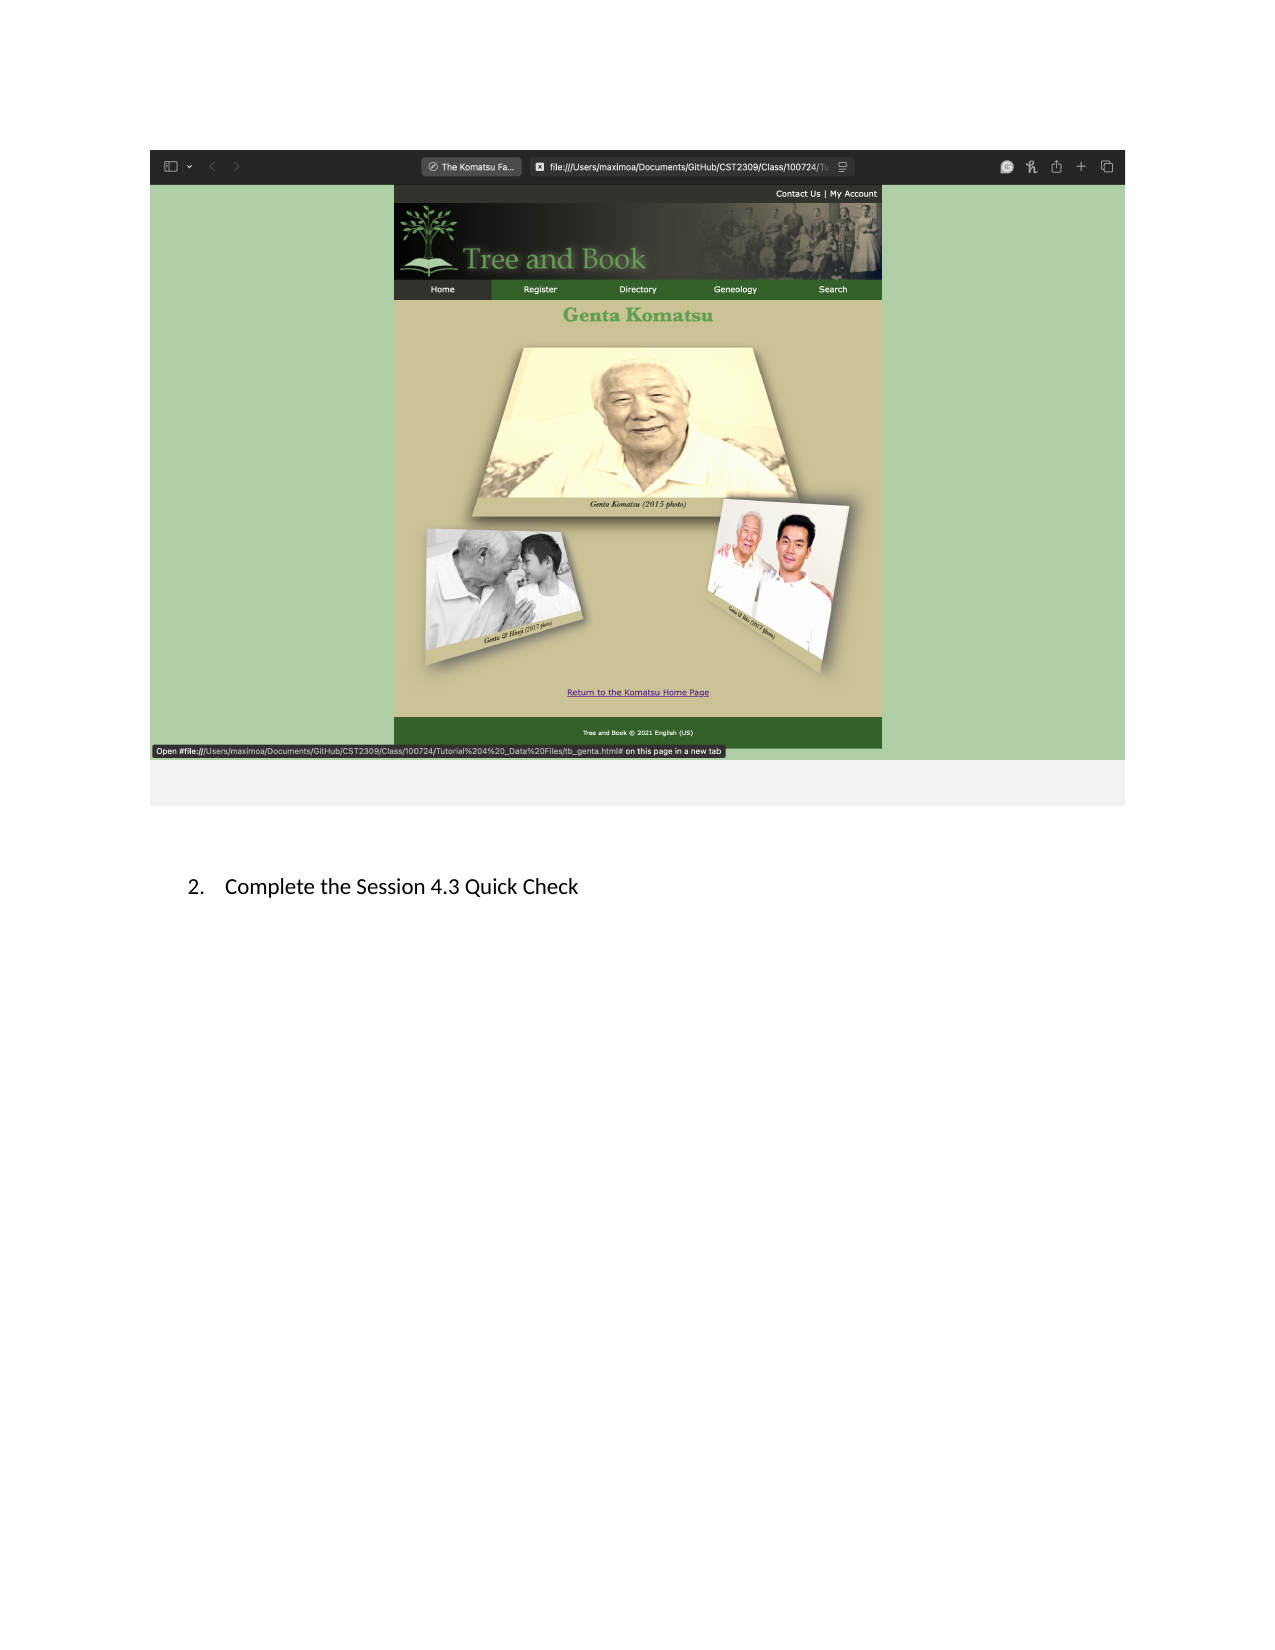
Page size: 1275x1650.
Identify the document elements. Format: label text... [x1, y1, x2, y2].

list Complete the Session 4.3 Quick Check [187, 872, 1125, 900]
picture [150, 150, 1125, 760]
